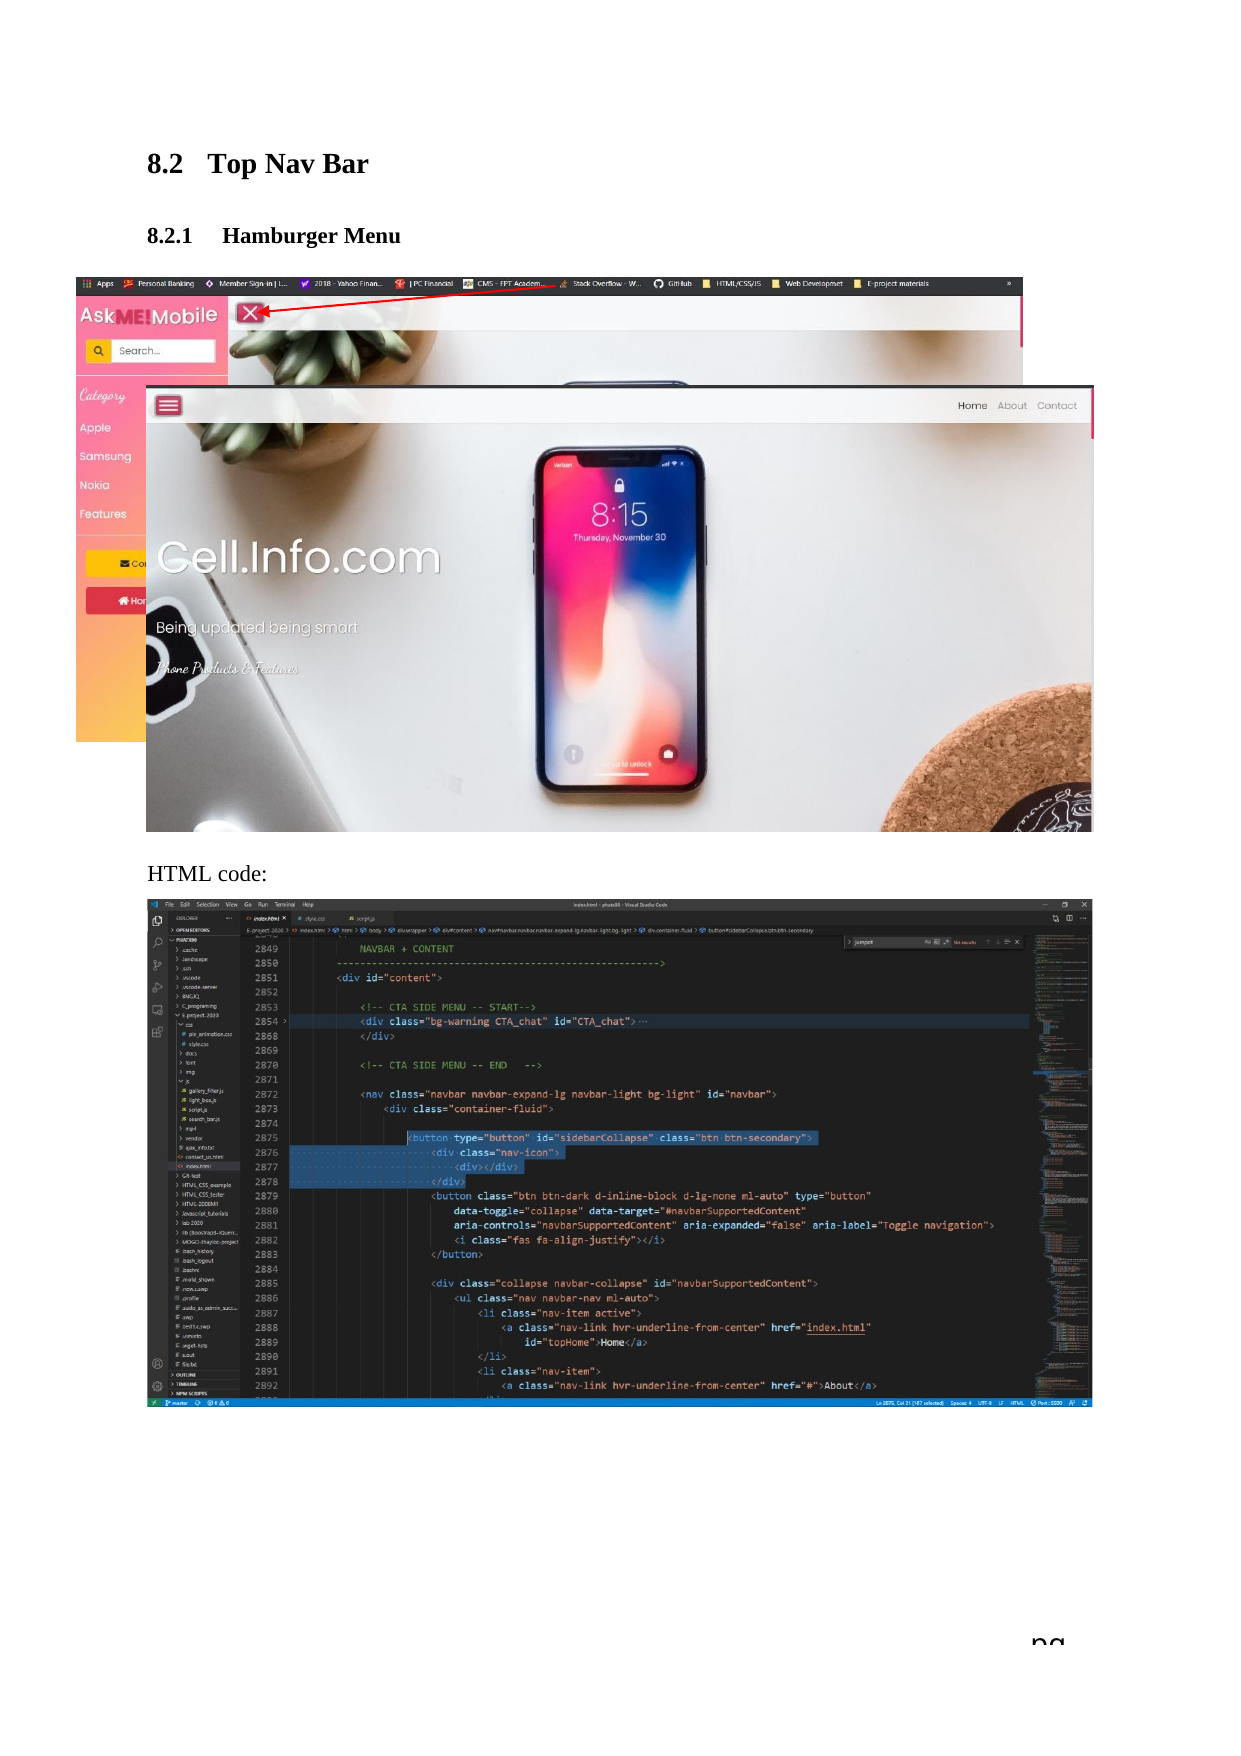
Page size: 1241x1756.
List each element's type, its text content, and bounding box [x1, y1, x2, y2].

picture [147, 899, 1093, 1407]
subtitle Top Nav Bar [147, 147, 1240, 180]
subtitle Hamburger Menu [147, 222, 1240, 248]
text HTML code: [147, 859, 1240, 886]
picture [76, 277, 1094, 832]
